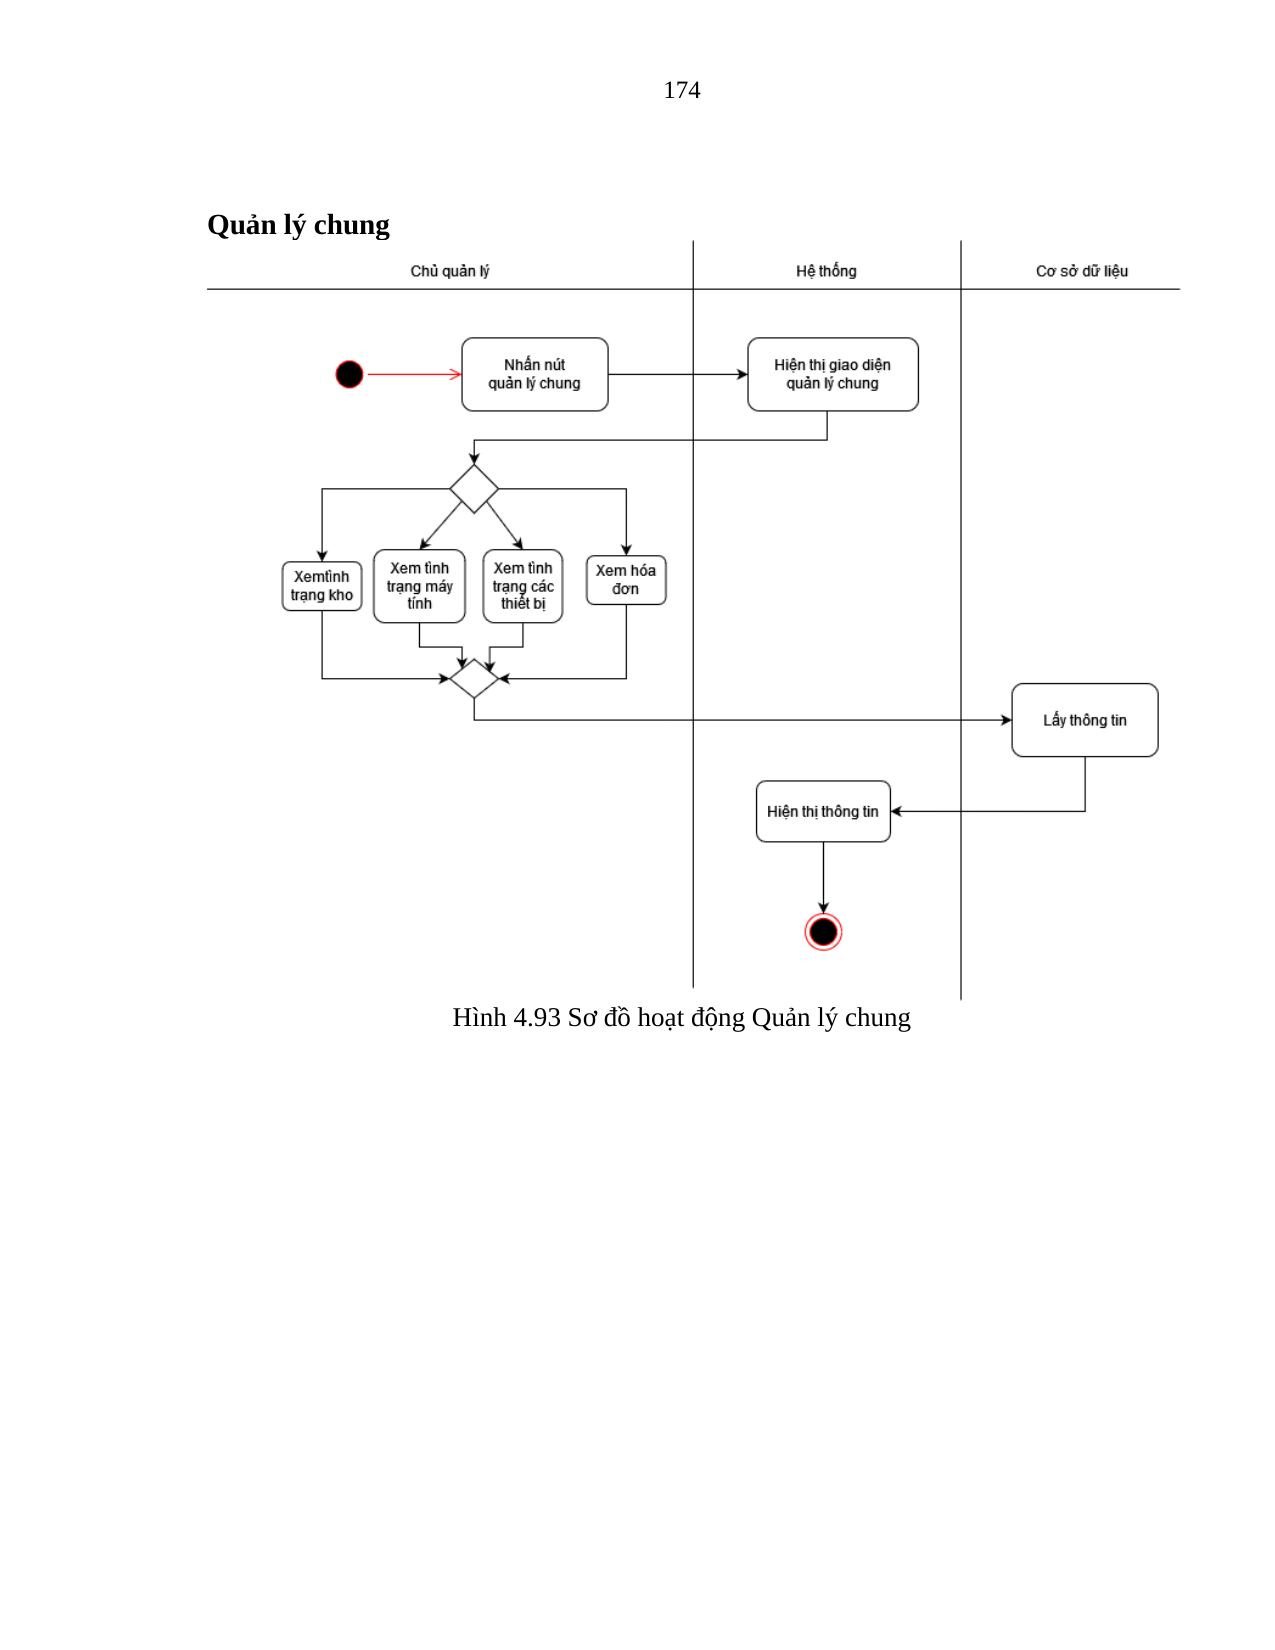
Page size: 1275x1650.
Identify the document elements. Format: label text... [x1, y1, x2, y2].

picture [206, 240, 1182, 1002]
text Quản lý chung [207, 207, 1157, 240]
text Hình 4.93 Sơ đồ hoạt động Quản lý chung [207, 1002, 1157, 1032]
